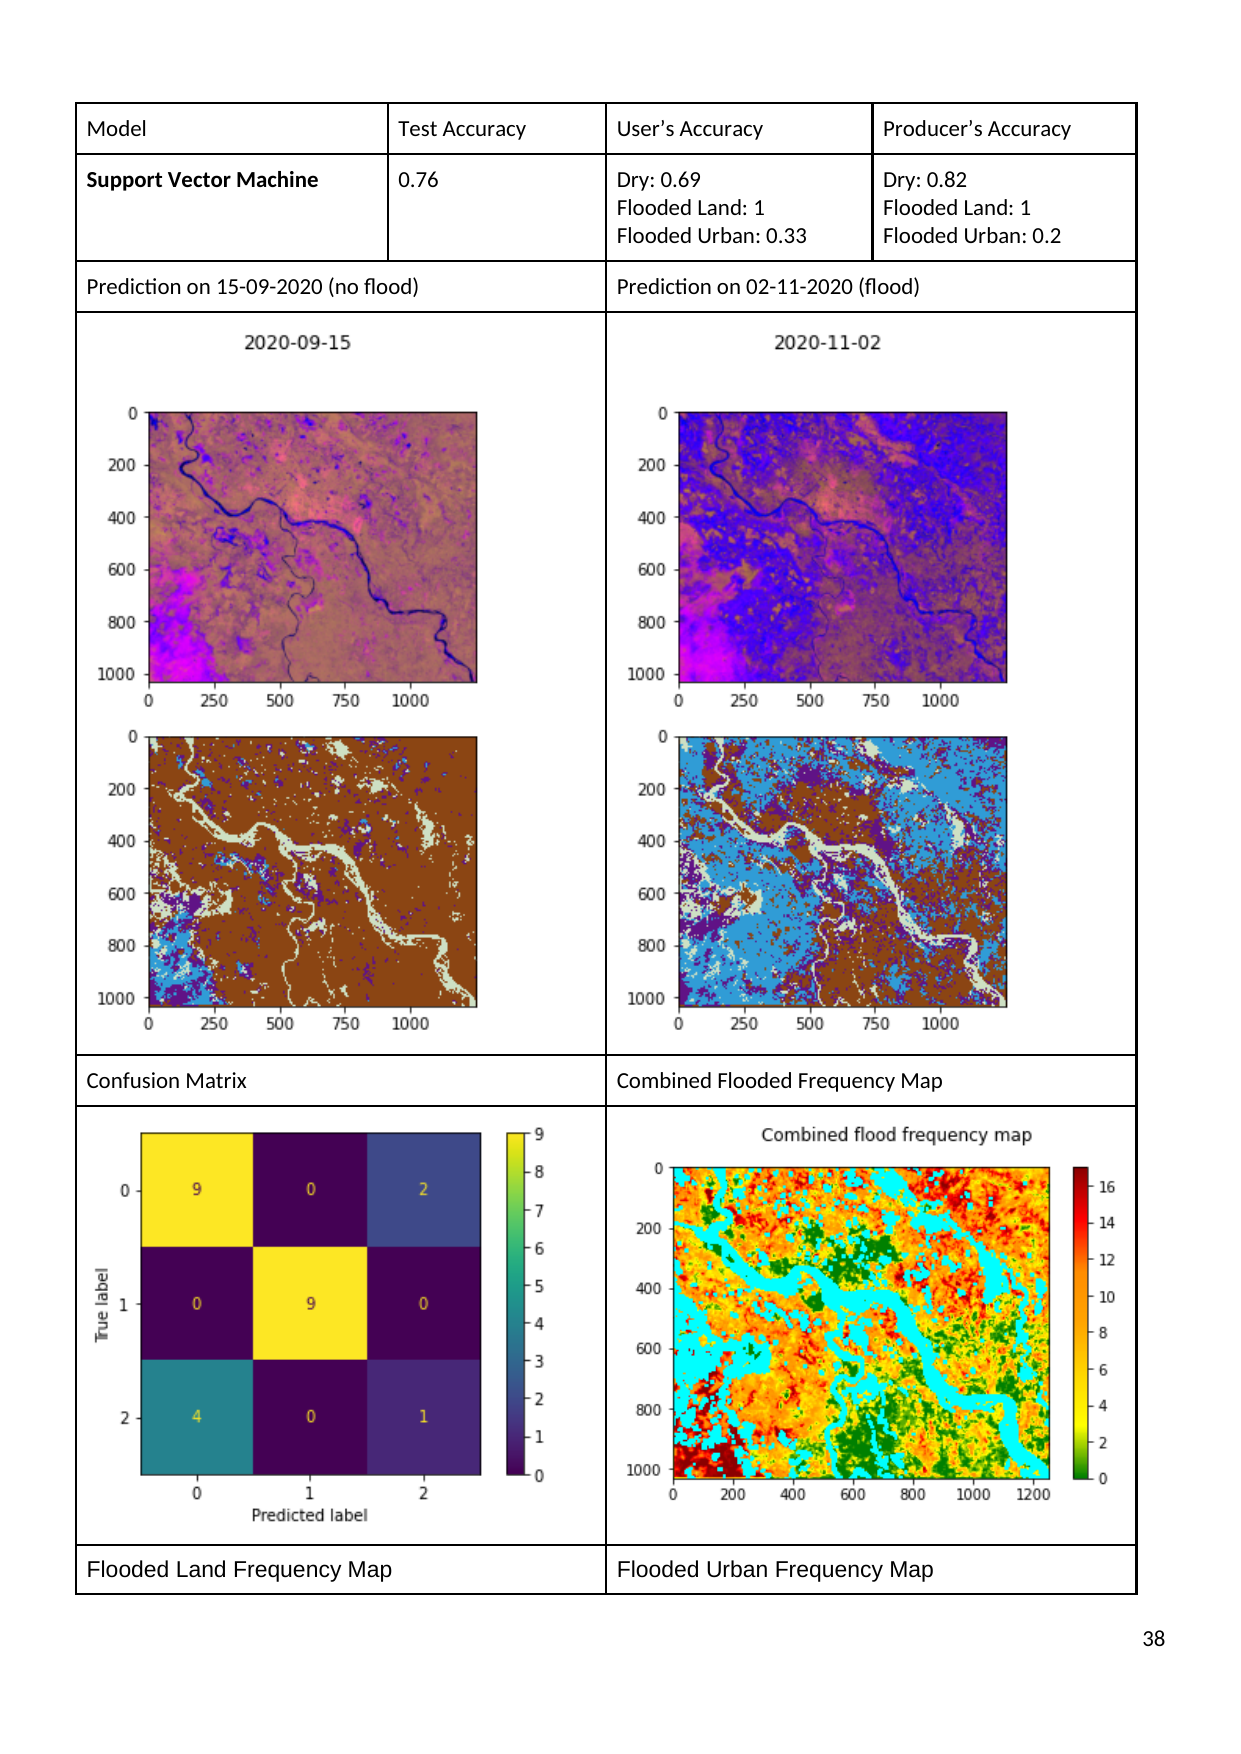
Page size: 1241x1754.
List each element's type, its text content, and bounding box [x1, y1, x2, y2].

table_cell [77, 313, 605, 1054]
table_header Test Accuracy [389, 104, 605, 153]
table_cell [607, 313, 1135, 1054]
table_cell [607, 1107, 1135, 1544]
table_cell Flooded Urban Frequency Map [607, 1546, 1135, 1593]
picture [86, 323, 487, 1044]
table_cell Combined Flooded Frequency Map [607, 1056, 1135, 1105]
table_header Model [77, 104, 387, 153]
picture [616, 323, 1017, 1044]
table_cell Dry: 0.69 Flooded Land: 1 Flooded Urban: 0.33 [607, 155, 871, 260]
table_cell Prediction on 02-11-2020 (flood) [607, 262, 1135, 311]
table_cell Support Vector Machine [77, 155, 387, 260]
table_cell Dry: 0.82 Flooded Land: 1 Flooded Urban: 0.2 [874, 155, 1135, 260]
table_header Producer’s Accuracy [874, 104, 1135, 153]
picture [616, 1117, 1126, 1513]
table_cell 0.76 [389, 155, 605, 260]
table_cell Flooded Land Frequency Map [77, 1546, 605, 1593]
picture [86, 1117, 555, 1534]
table_cell Confusion Matrix [77, 1056, 605, 1105]
table_cell [77, 1107, 605, 1544]
table_cell Prediction on 15-09-2020 (no flood) [77, 262, 605, 311]
table_header User’s Accuracy [607, 104, 871, 153]
